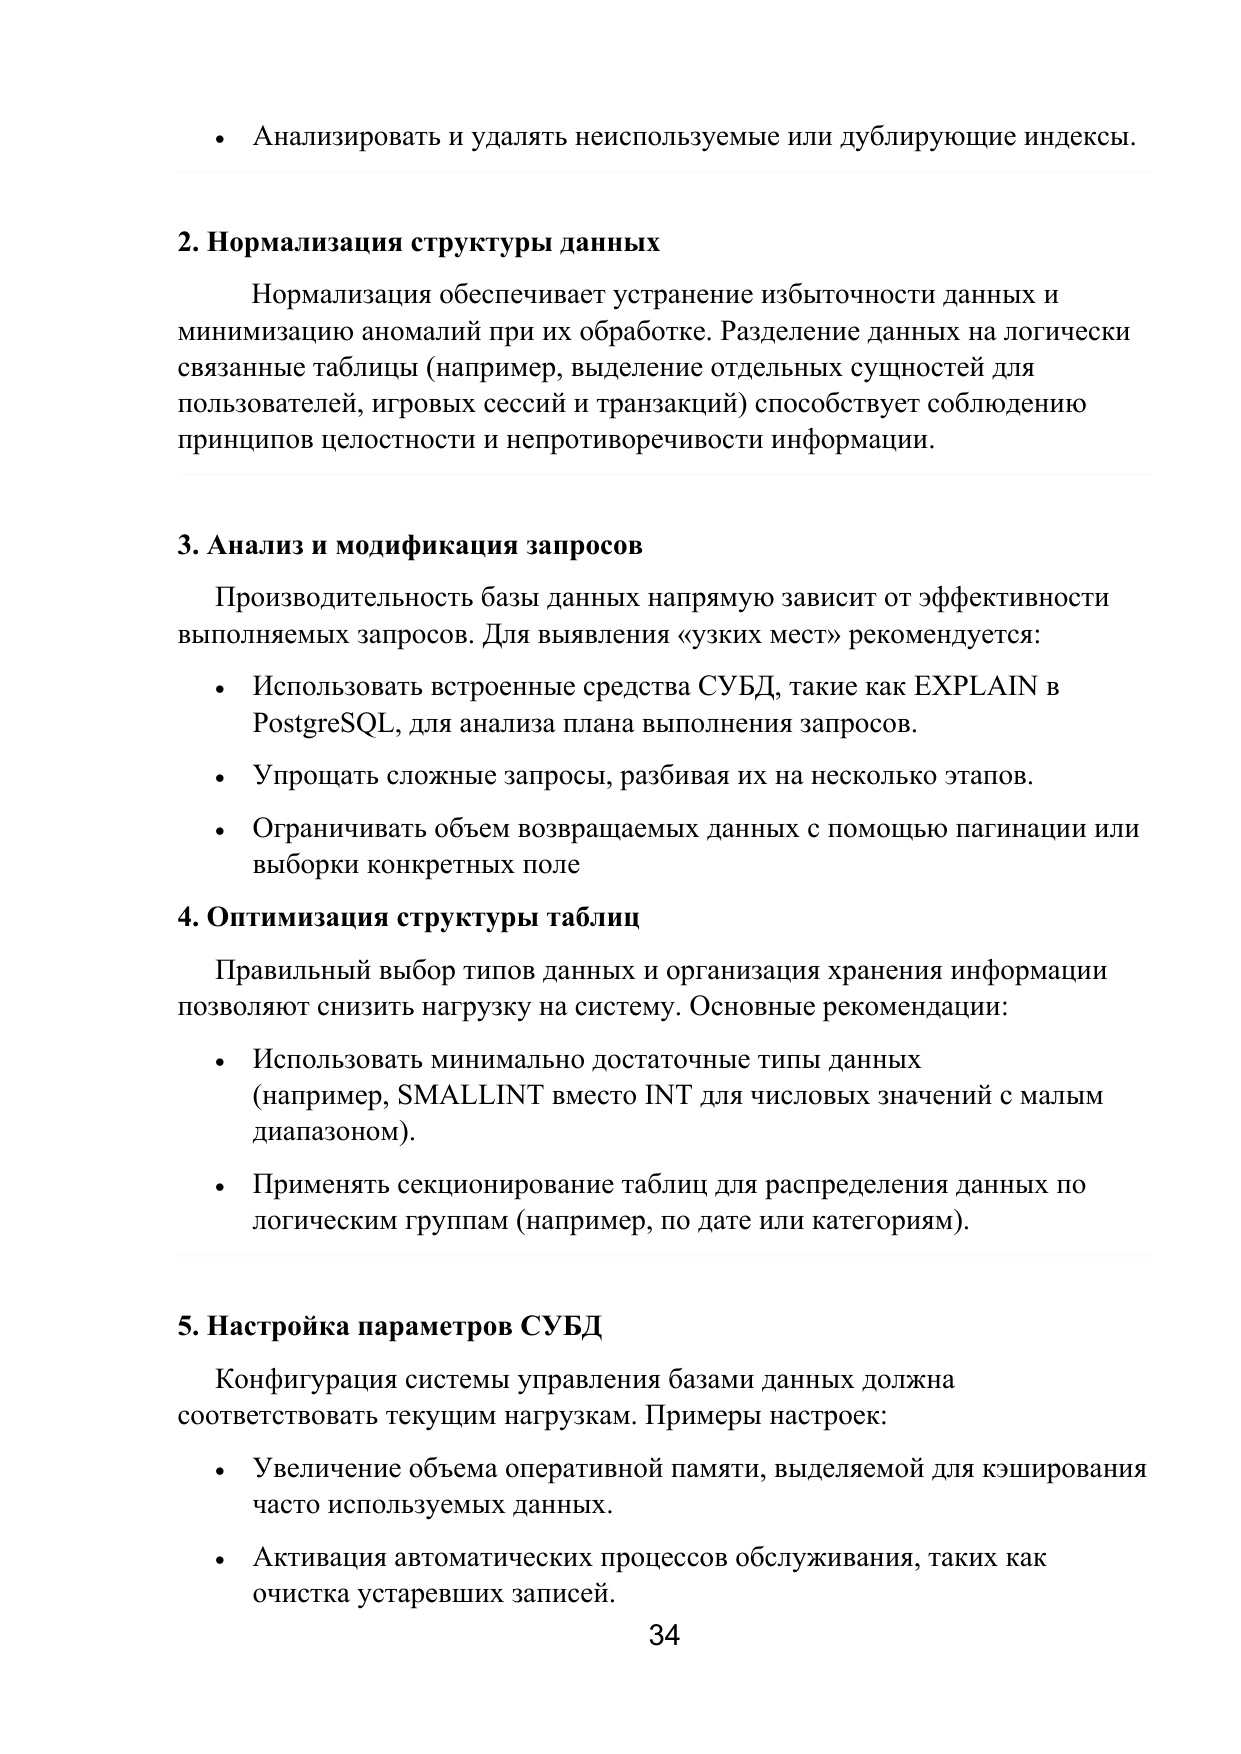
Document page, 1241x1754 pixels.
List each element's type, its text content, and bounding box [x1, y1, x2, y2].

list Увеличение объема оперативной памяти, выделяемой для кэширования часто используемых данных. [215, 1450, 1152, 1519]
list Анализировать и удалять неиспользуемые или дублирующие индексы. [215, 118, 1152, 152]
list Применять секционирование таблиц для распределения данных по логическим группам (например, по дате или категориям). [215, 1166, 1152, 1236]
text 5. Настройка параметров СУБД [177, 1308, 1152, 1341]
text 4. Оптимизация структуры таблиц [177, 899, 1152, 933]
text Производительность базы данных напрямую зависит от эффективности выполняемых запросов. Для выявления «узких мест» рекомендуется: [177, 579, 1152, 649]
text Правильный выбор типов данных и организация хранения информации позволяют снизить нагрузку на систему. Основные рекомендации: [177, 952, 1152, 1022]
list Активация автоматических процессов обслуживания, таких как очистка устаревших записей. [215, 1539, 1152, 1608]
text 2. Нормализация структуры данных [177, 224, 1152, 257]
list Ограничивать объем возвращаемых данных с помощью пагинации или выборки конкретных поле [215, 810, 1152, 880]
list Использовать минимально достаточные типы данных (например, SMALLINT вместо INT для числовых значений с малым диапазоном). [215, 1041, 1152, 1147]
text 3. Анализ и модификация запросов [177, 527, 1152, 560]
text Конфигурация системы управления базами данных должна соответствовать текущим нагрузкам. Примеры настроек: [177, 1361, 1152, 1430]
list Использовать встроенные средства СУБД, такие как EXPLAIN в PostgreSQL, для анализа плана выполнения запросов. [215, 668, 1152, 738]
text Нормализация обеспечивает устранение избыточности данных и минимизацию аномалий при их обработке. Разделение данных на логически связанные таблицы (например, выделение отдельных сущностей для пользователей, игровых сессий и транзакций) способствует соблюдению принципов целостности и непротиворечивости информации. [177, 277, 1152, 455]
list Упрощать сложные запросы, разбивая их на несколько этапов. [215, 757, 1152, 791]
